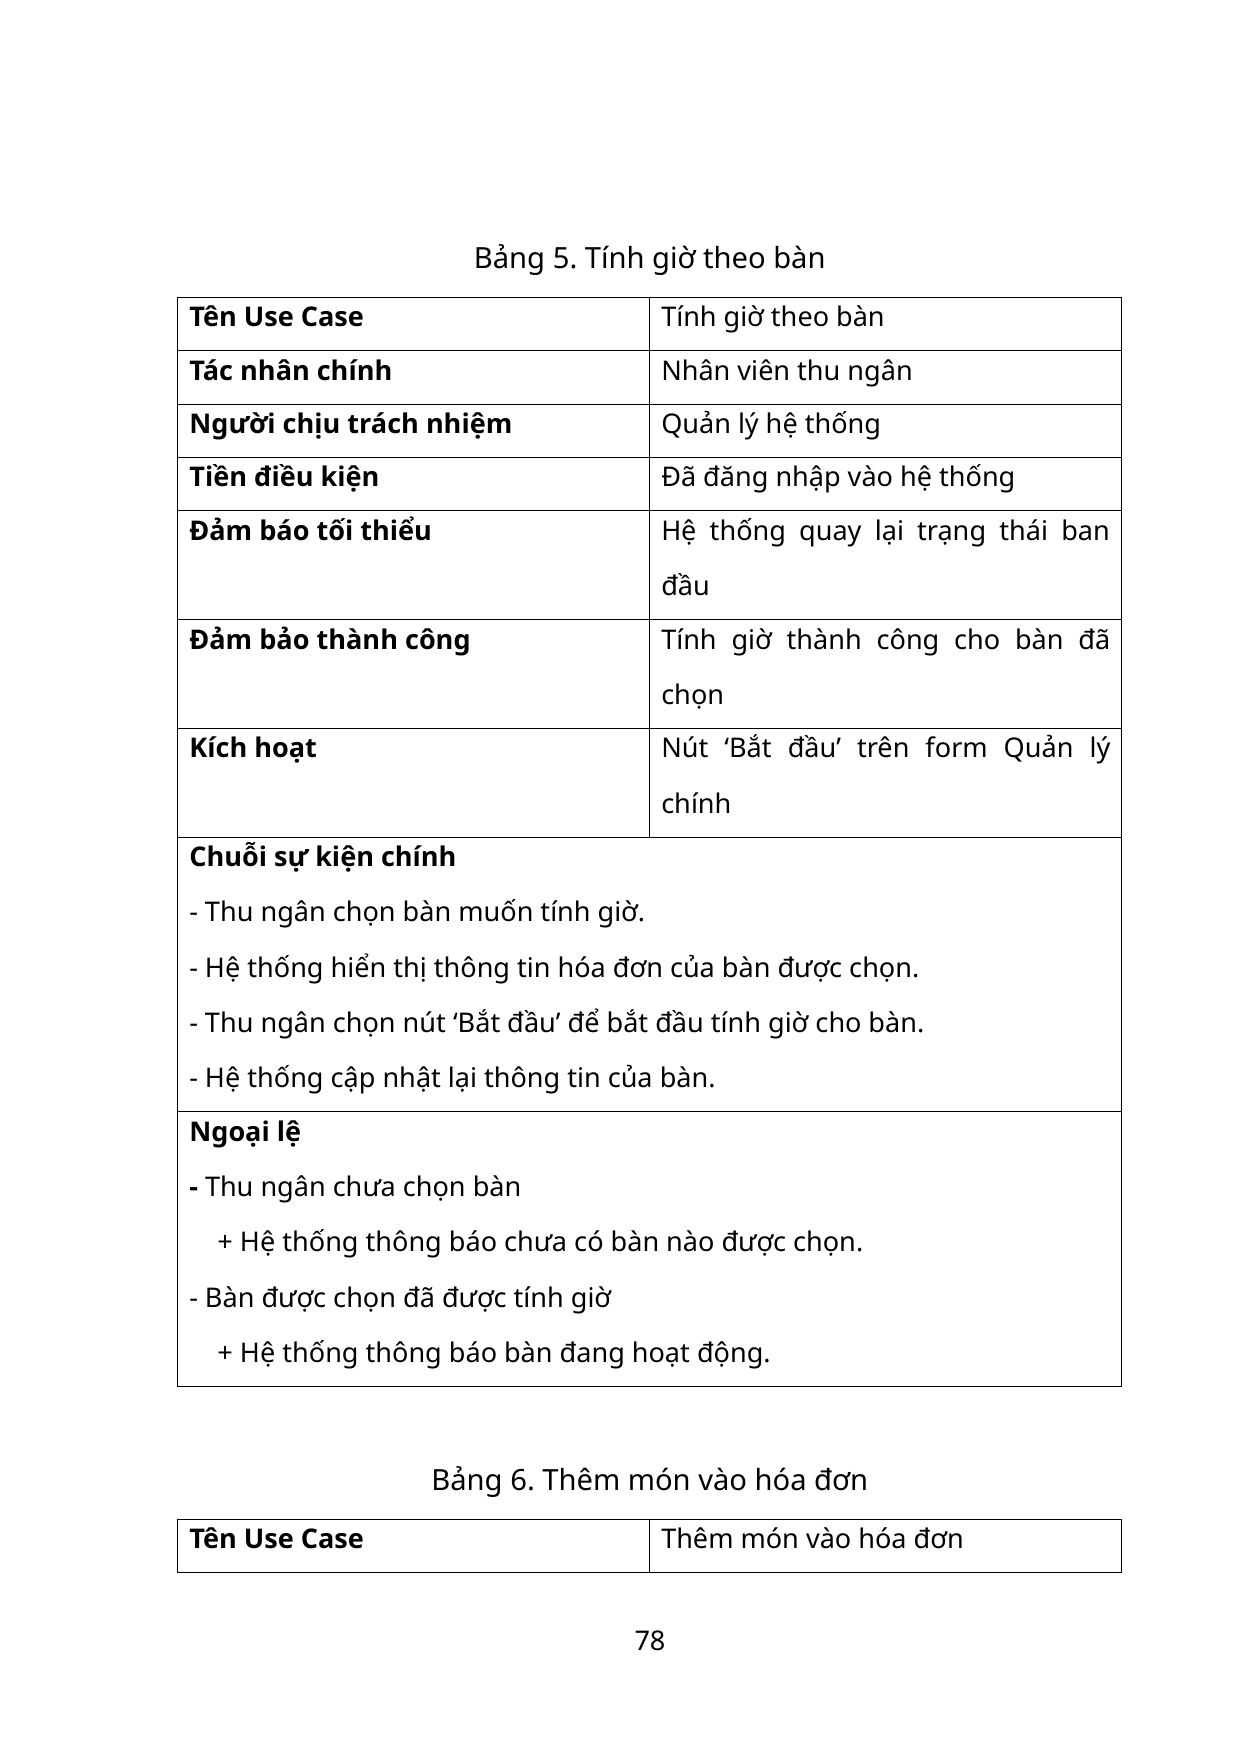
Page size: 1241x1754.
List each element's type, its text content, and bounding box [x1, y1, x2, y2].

table_cell Nhân viên thu ngân [650, 351, 1121, 403]
table_cell Đảm báo tối thiểu [178, 511, 649, 619]
text Bảng 5. Tính giờ theo bàn [177, 237, 1122, 277]
table_cell Người chịu trách nhiệm [178, 405, 649, 457]
text Bảng 6. Thêm món vào hóa đơn [177, 1459, 1122, 1499]
table_cell Hệ thống quay lại trạng thái ban đầu [650, 511, 1121, 619]
table_header Tên Use Case [178, 1520, 649, 1572]
table_header Thêm món vào hóa đơn [650, 1520, 1121, 1572]
table_cell Nút ‘Bắt đầu’ trên form Quản lý chính [650, 729, 1121, 837]
table_header Tên Use Case [178, 298, 649, 350]
table_cell Đảm bảo thành công [178, 620, 649, 728]
table_cell Ngoại lệ - Thu ngân chưa chọn bàn + Hệ thống thông báo chưa có bàn nào được chọn. - Bàn được chọn đã được tính giờ + Hệ thống thông báo bàn đang hoạt động. [178, 1112, 1121, 1386]
table_cell Chuỗi sự kiện chính - Thu ngân chọn bàn muốn tính giờ. - Hệ thống hiển thị thông tin hóa đơn của bàn được chọn. - Thu ngân chọn nút ‘Bắt đầu’ để bắt đầu tính giờ cho bàn. - Hệ thống cập nhật lại thông tin của bàn. [178, 838, 1121, 1111]
table_cell Tiền điều kiện [178, 458, 649, 510]
table_cell Đã đăng nhập vào hệ thống [650, 458, 1121, 510]
table_cell Quản lý hệ thống [650, 405, 1121, 457]
table_cell Tác nhân chính [178, 351, 649, 403]
table_header Tính giờ theo bàn [650, 298, 1121, 350]
table_cell Kích hoạt [178, 729, 649, 837]
table_cell Tính giờ thành công cho bàn đã chọn [650, 620, 1121, 728]
